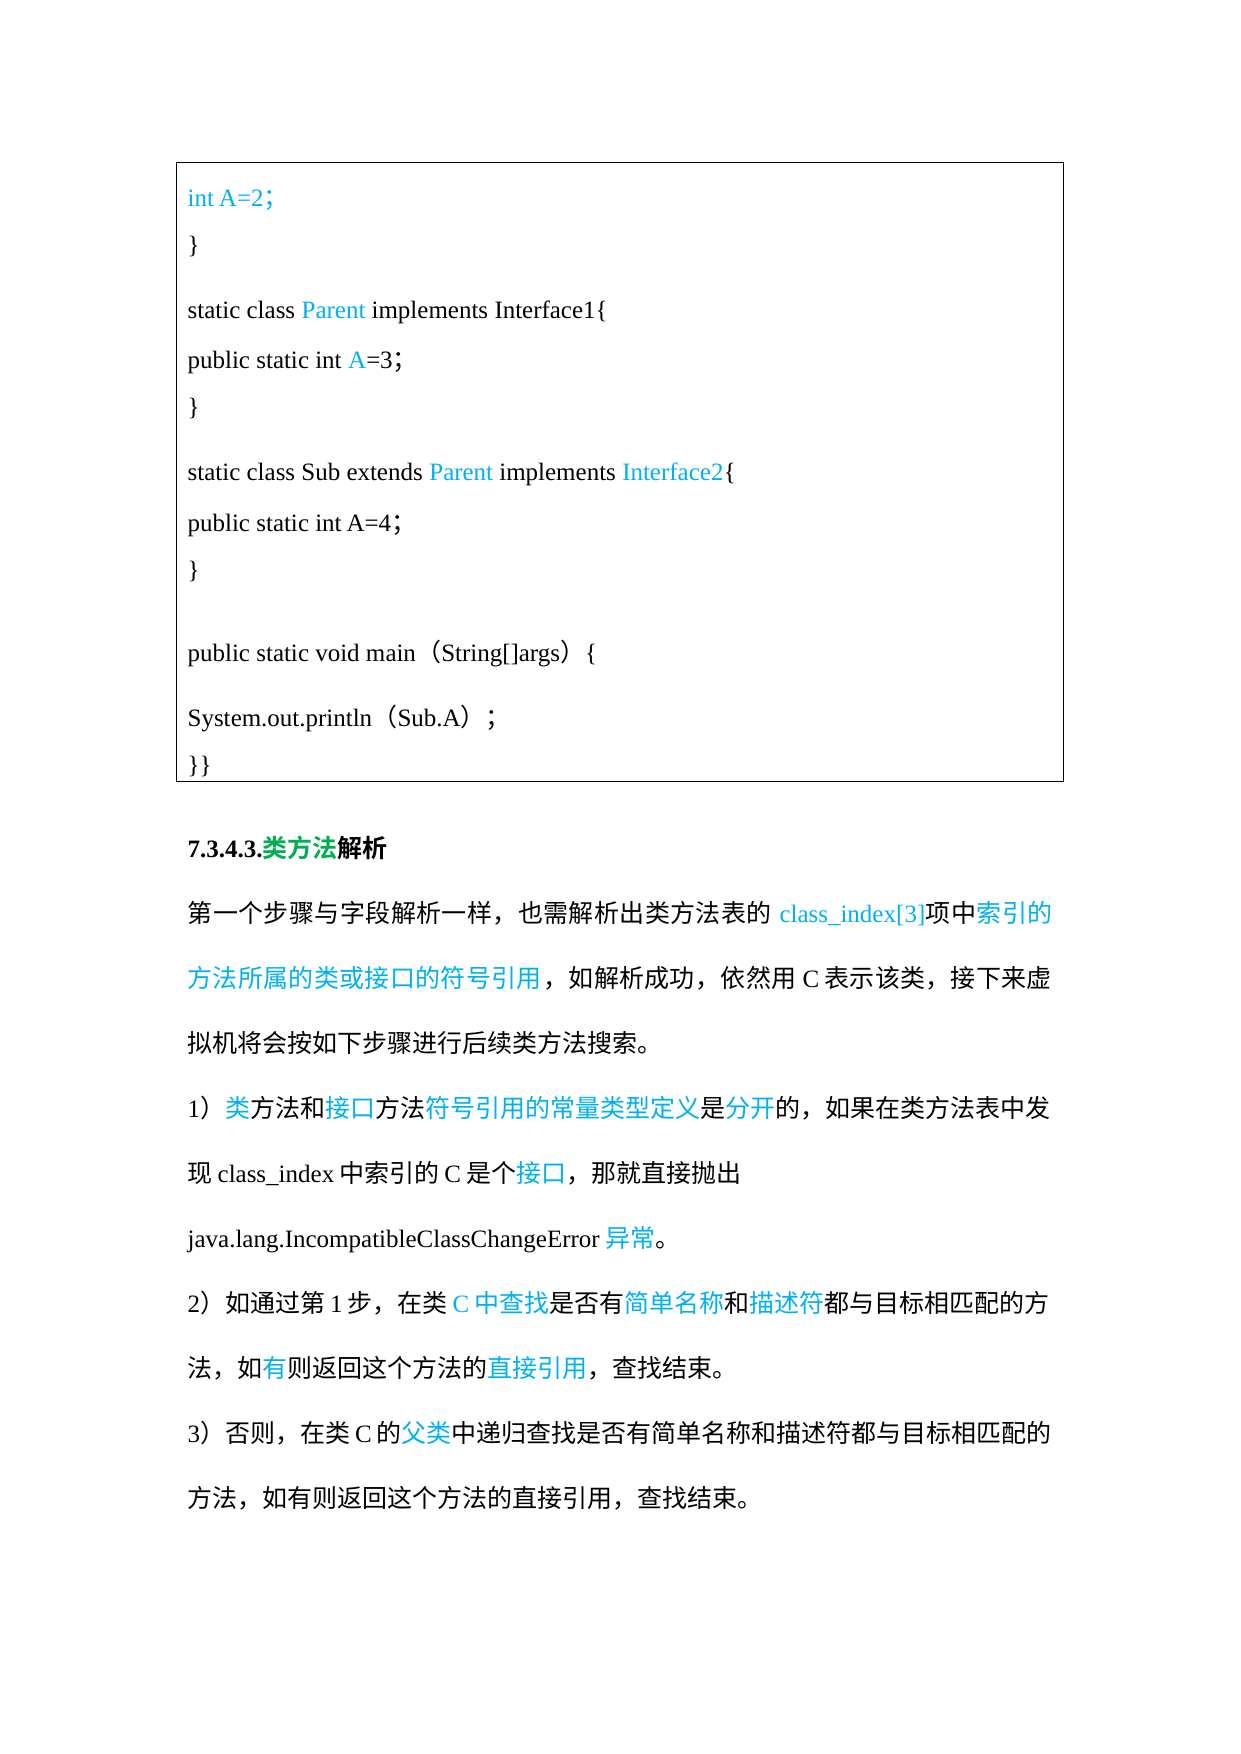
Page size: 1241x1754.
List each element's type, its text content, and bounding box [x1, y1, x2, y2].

text 1）类方法和接口方法符号引用的常量类型定义是分开的，如果在类方法表中发现class_index中索引的C是个接口，那就直接抛出java.lang.IncompatibleClassChangeError异常。 [187, 1074, 1053, 1269]
text 第一个步骤与字段解析一样，也需解析出类方法表的class_index[3]项中索引的方法所属的类或接口的符号引用，如解析成功，依然用C表示该类，接下来虚拟机将会按如下步骤进行后续类方法搜索。 [187, 879, 1053, 1074]
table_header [177, 163, 1063, 781]
text 7.3.4.3.类方法解析 [187, 814, 1053, 879]
text 2）如通过第1步，在类C中查找是否有简单名称和描述符都与目标相匹配的方法，如有则返回这个方法的直接引用，查找结束。 [187, 1269, 1053, 1399]
text 3）否则，在类C的父类中递归查找是否有简单名称和描述符都与目标相匹配的方法，如有则返回这个方法的直接引用，查找结束。 [187, 1399, 1053, 1529]
